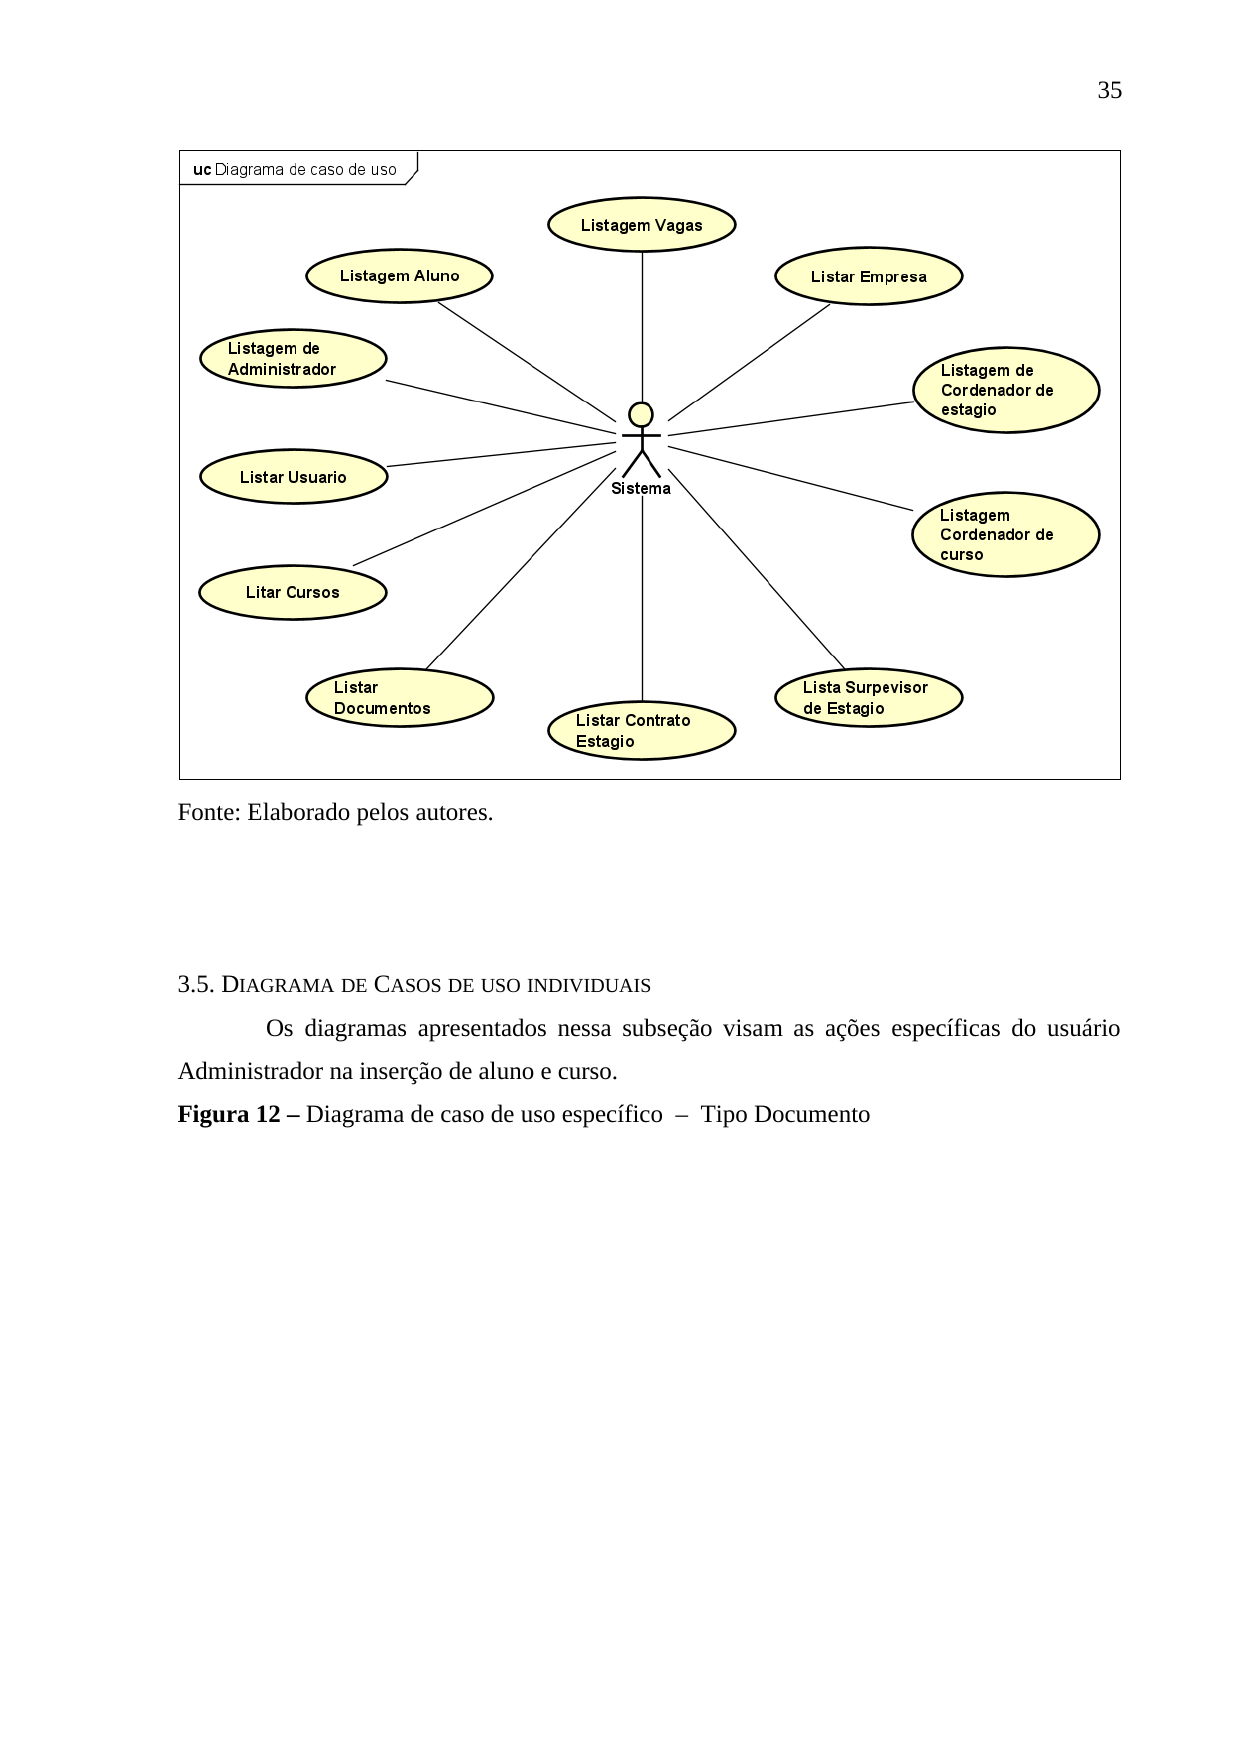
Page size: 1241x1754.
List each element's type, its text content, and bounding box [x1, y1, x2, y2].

picture [177, 147, 1123, 783]
subtitle 3.5. Diagrama de Casos de uso individuais [177, 969, 1122, 998]
text Figura 12 – Diagrama de caso de uso específico – Tipo Documento [177, 1099, 1122, 1128]
text Os diagramas apresentados nessa subseção visam as ações específicas do usuário Administrador na inserção de aluno e curso. [177, 1013, 1122, 1084]
text Fonte: Elaborado pelos autores. [177, 797, 1122, 826]
